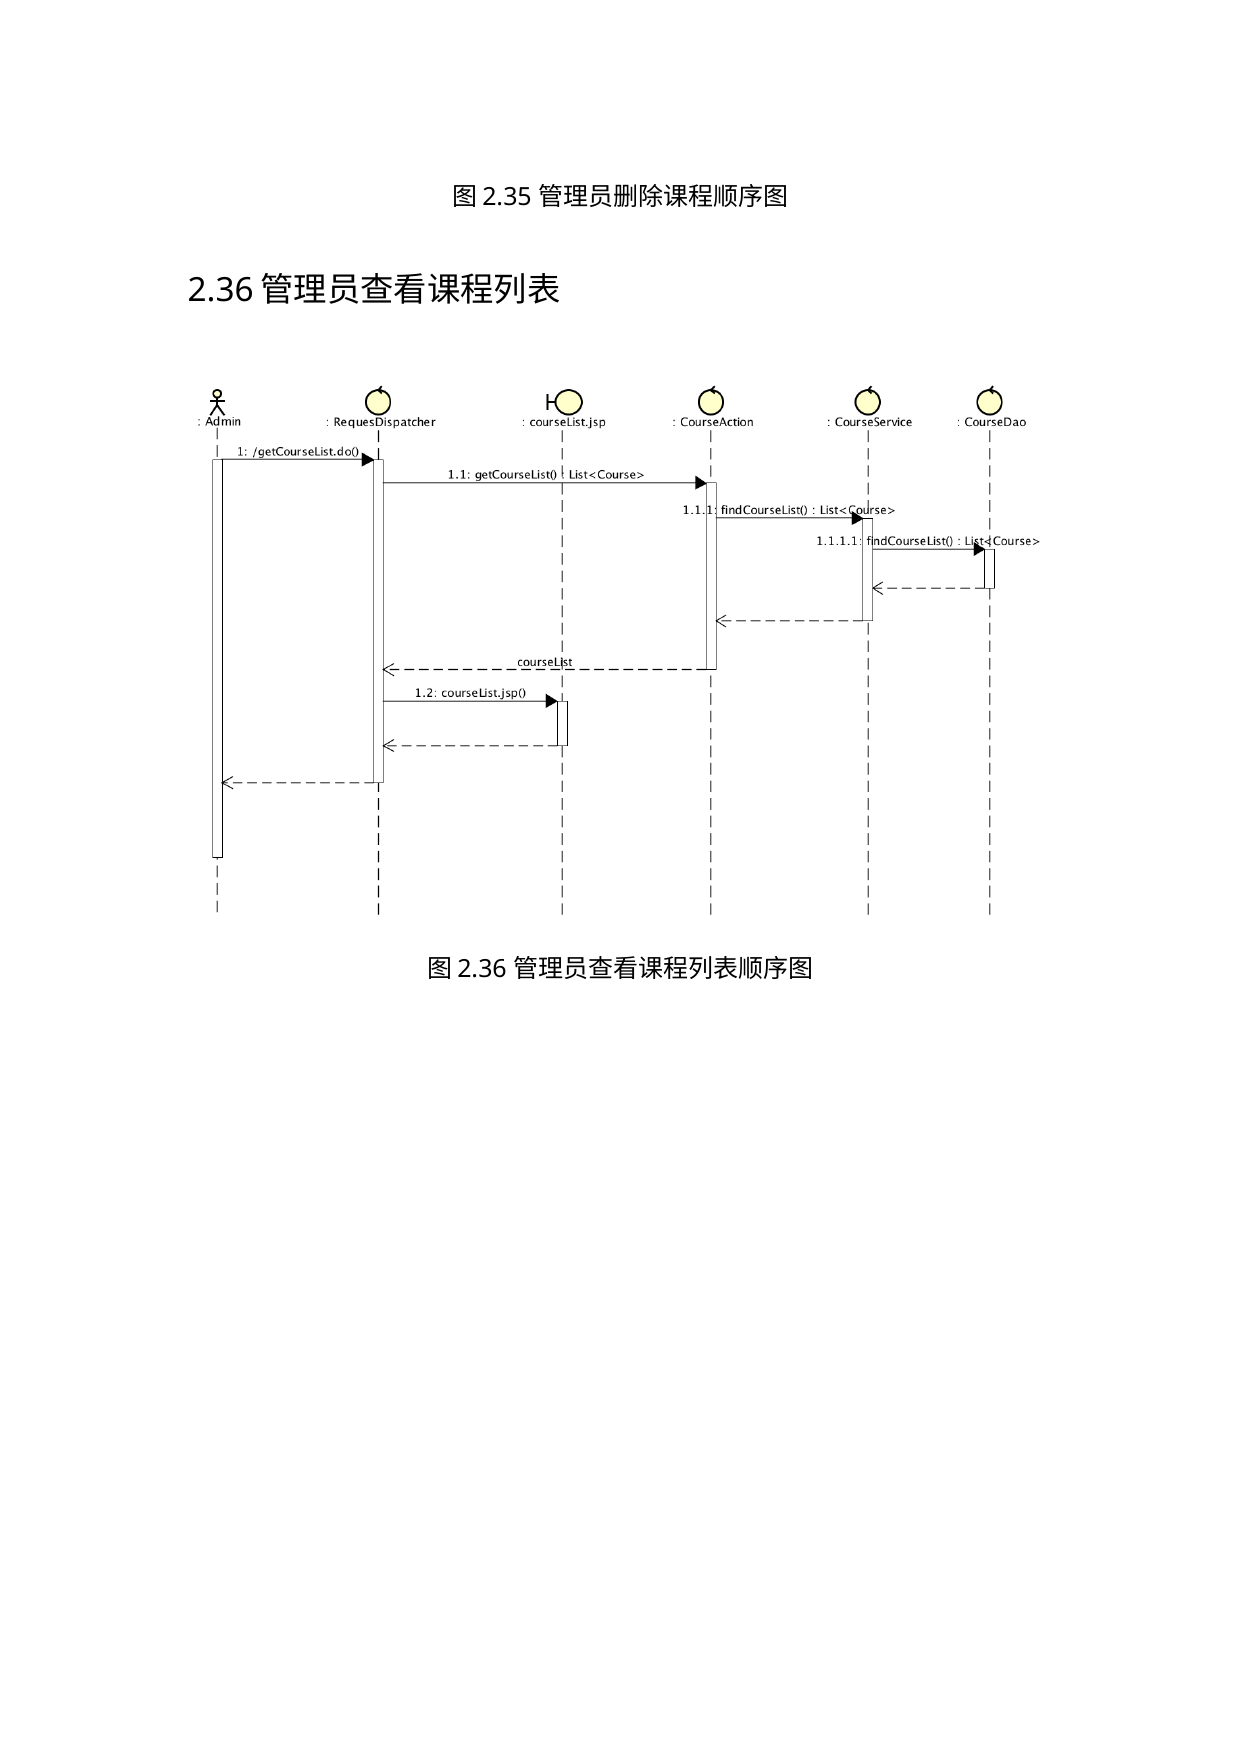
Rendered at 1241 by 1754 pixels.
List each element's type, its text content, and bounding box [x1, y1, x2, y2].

text 图2.35 管理员删除课程顺序图 [187, 162, 1053, 227]
picture [187, 381, 1053, 928]
subtitle 2.36管理员查看课程列表 [187, 254, 1053, 319]
text 图2.36 管理员查看课程列表顺序图 [187, 934, 1053, 999]
